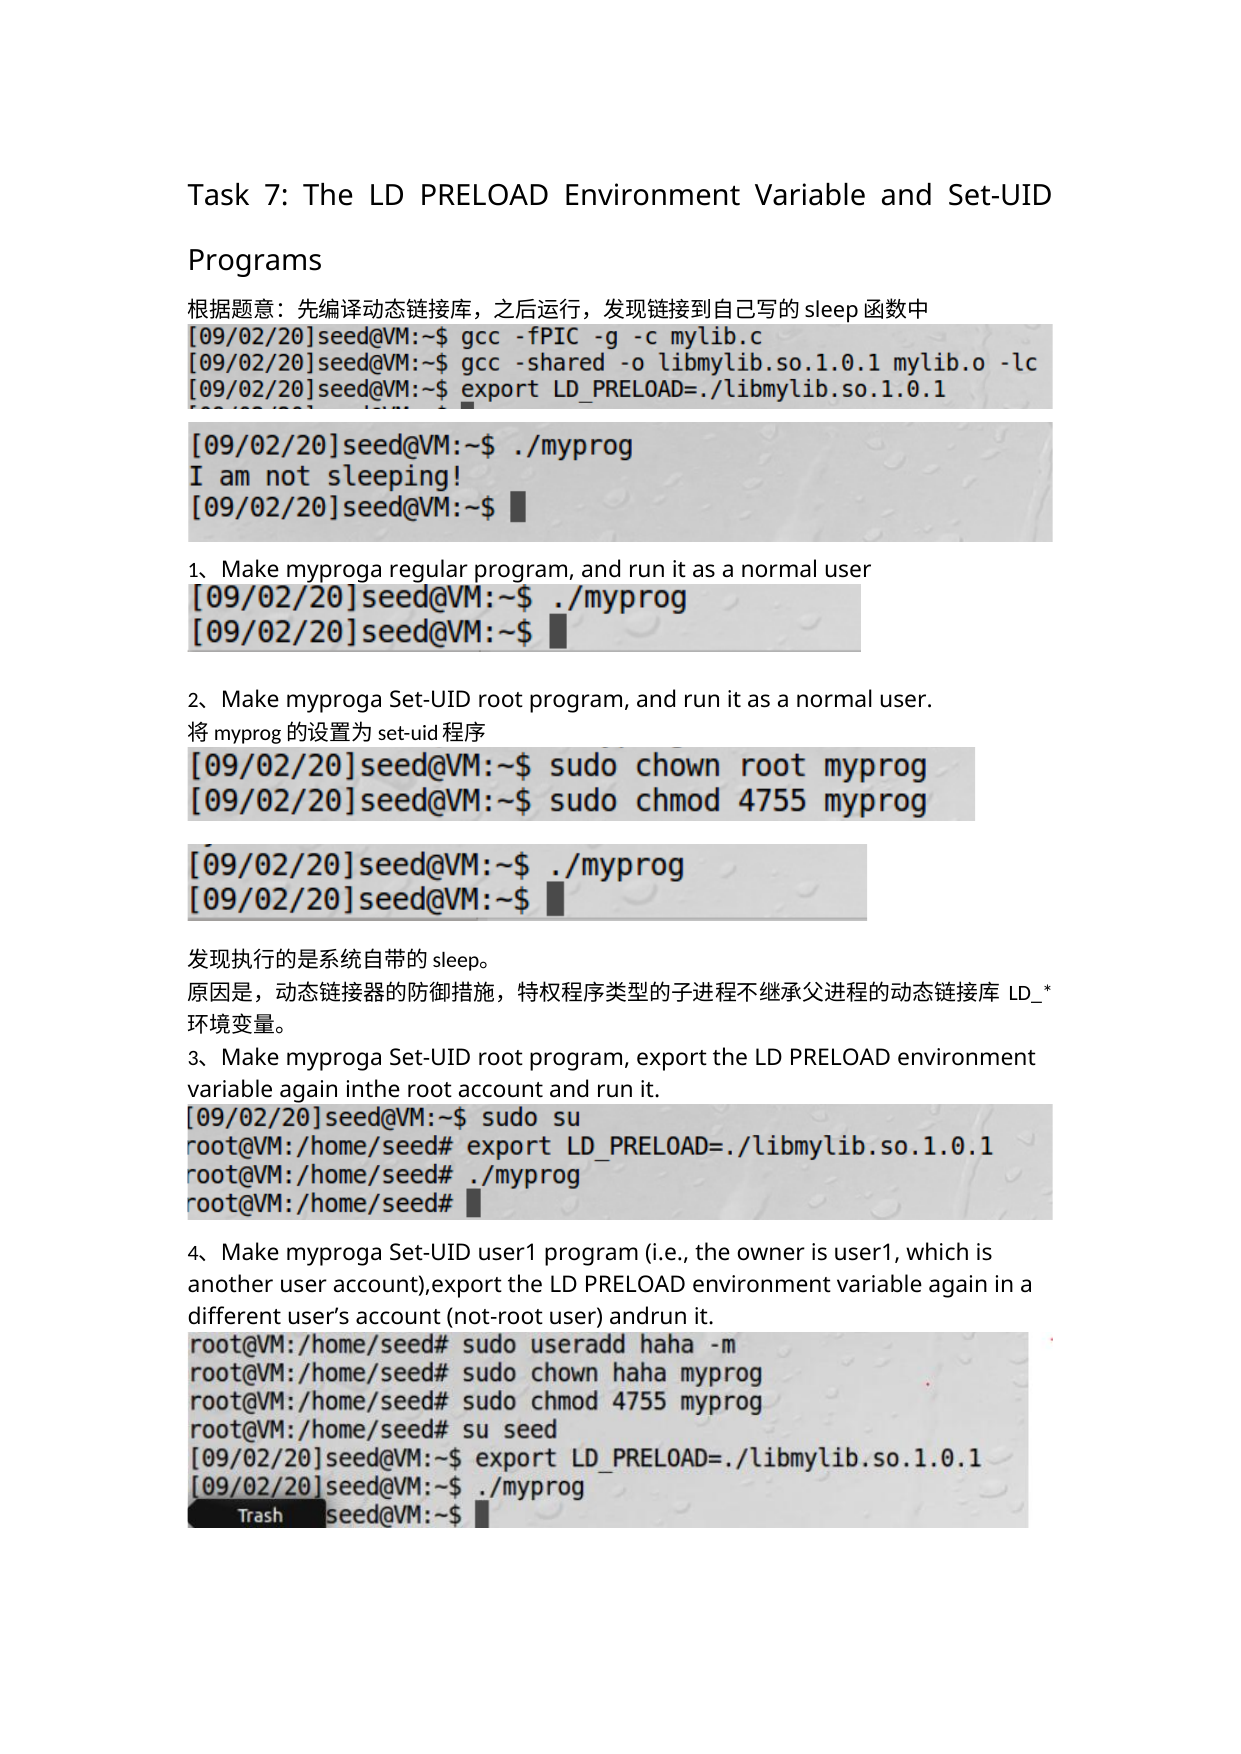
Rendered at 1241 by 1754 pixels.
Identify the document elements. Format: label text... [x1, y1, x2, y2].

text 4、Make myproga Set-UID user1 program (i.e., the owner is user1, which is another user account),export the LD PRELOAD environment variable again in a different user’s account (not-root user) andrun it. [187, 1234, 1053, 1332]
text 原因是，动态链接器的防御措施，特权程序类型的子进程不继承父进程的动态链接库LD_*环境变量。 [187, 974, 1053, 1039]
picture [187, 1104, 1053, 1220]
text 将myprog的设置为set-uid程序 [187, 714, 1053, 747]
text 3、Make myproga Set-UID root program, export the LD PRELOAD environment variable again inthe root account and run it. [187, 1039, 1053, 1104]
picture [187, 584, 861, 652]
text Task 7: The LD PRELOAD Environment Variable and Set-UID Programs [187, 162, 1053, 292]
text 2、Make myproga Set-UID root program, and run it as a normal user. [187, 682, 1053, 714]
picture [187, 422, 1053, 542]
picture [187, 324, 1053, 409]
text 根据题意：先编译动态链接库，之后运行，发现链接到自己写的sleep函数中 [187, 292, 1053, 324]
text 1、Make myproga regular program, and run it as a normal user [187, 542, 1053, 584]
text 发现执行的是系统自带的sleep。 [187, 942, 1053, 974]
picture [187, 747, 976, 821]
picture [187, 1332, 1053, 1528]
picture [187, 844, 868, 921]
